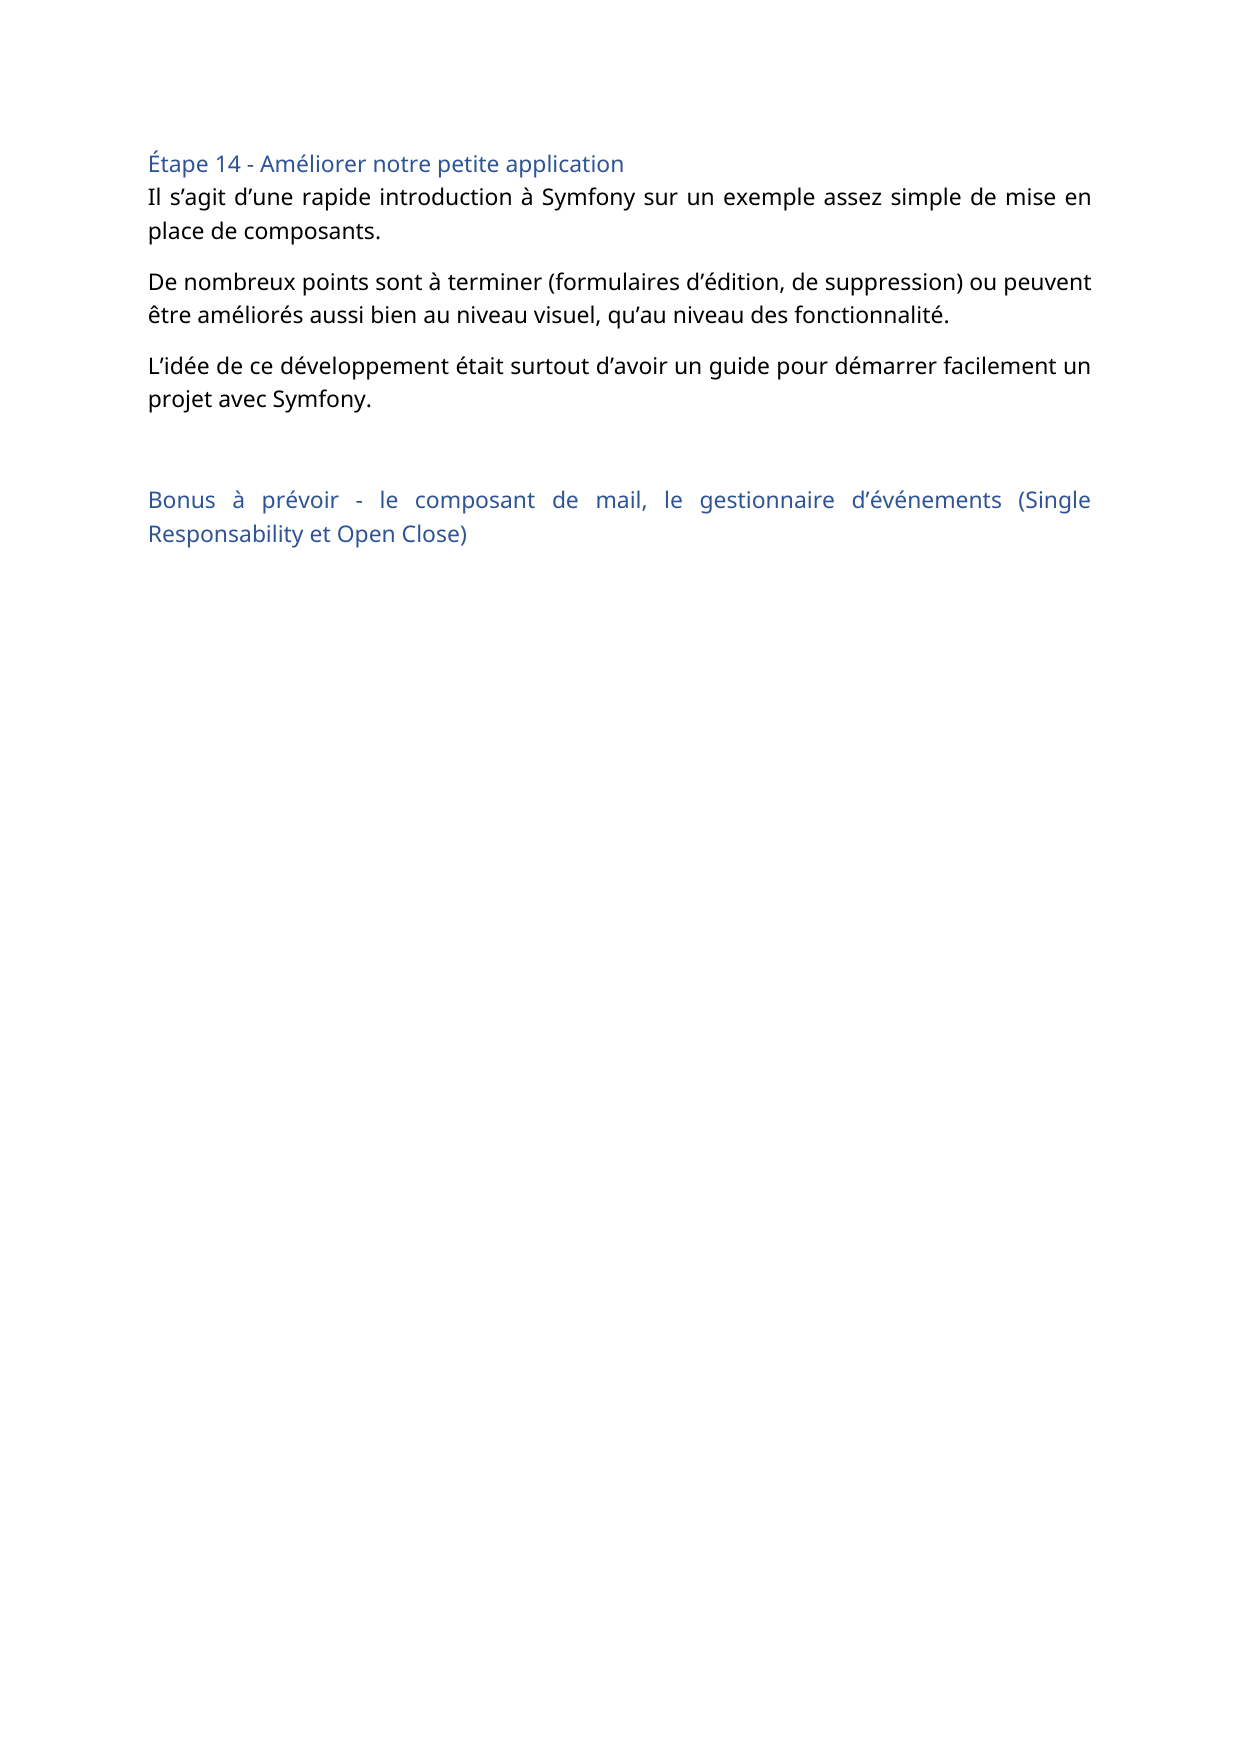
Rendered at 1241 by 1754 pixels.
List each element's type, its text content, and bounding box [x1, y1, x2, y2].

text L’idée de ce développement était surtout d’avoir un guide pour démarrer facilement un projet avec Symfony. [148, 350, 1093, 415]
subtitle Étape 14 - Améliorer notre petite application [148, 148, 1093, 179]
text De nombreux points sont à terminer (formulaires d’édition, de suppression) ou peuvent être améliorés aussi bien au niveau visuel, qu’au niveau des fonctionnalité. [148, 266, 1093, 331]
subtitle Bonus à prévoir - le composant de mail, le gestionnaire d’événements (Single Responsability et Open Close) [148, 484, 1093, 549]
text Il s’agit d’une rapide introduction à Symfony sur un exemple assez simple de mise en place de composants. [148, 181, 1093, 246]
